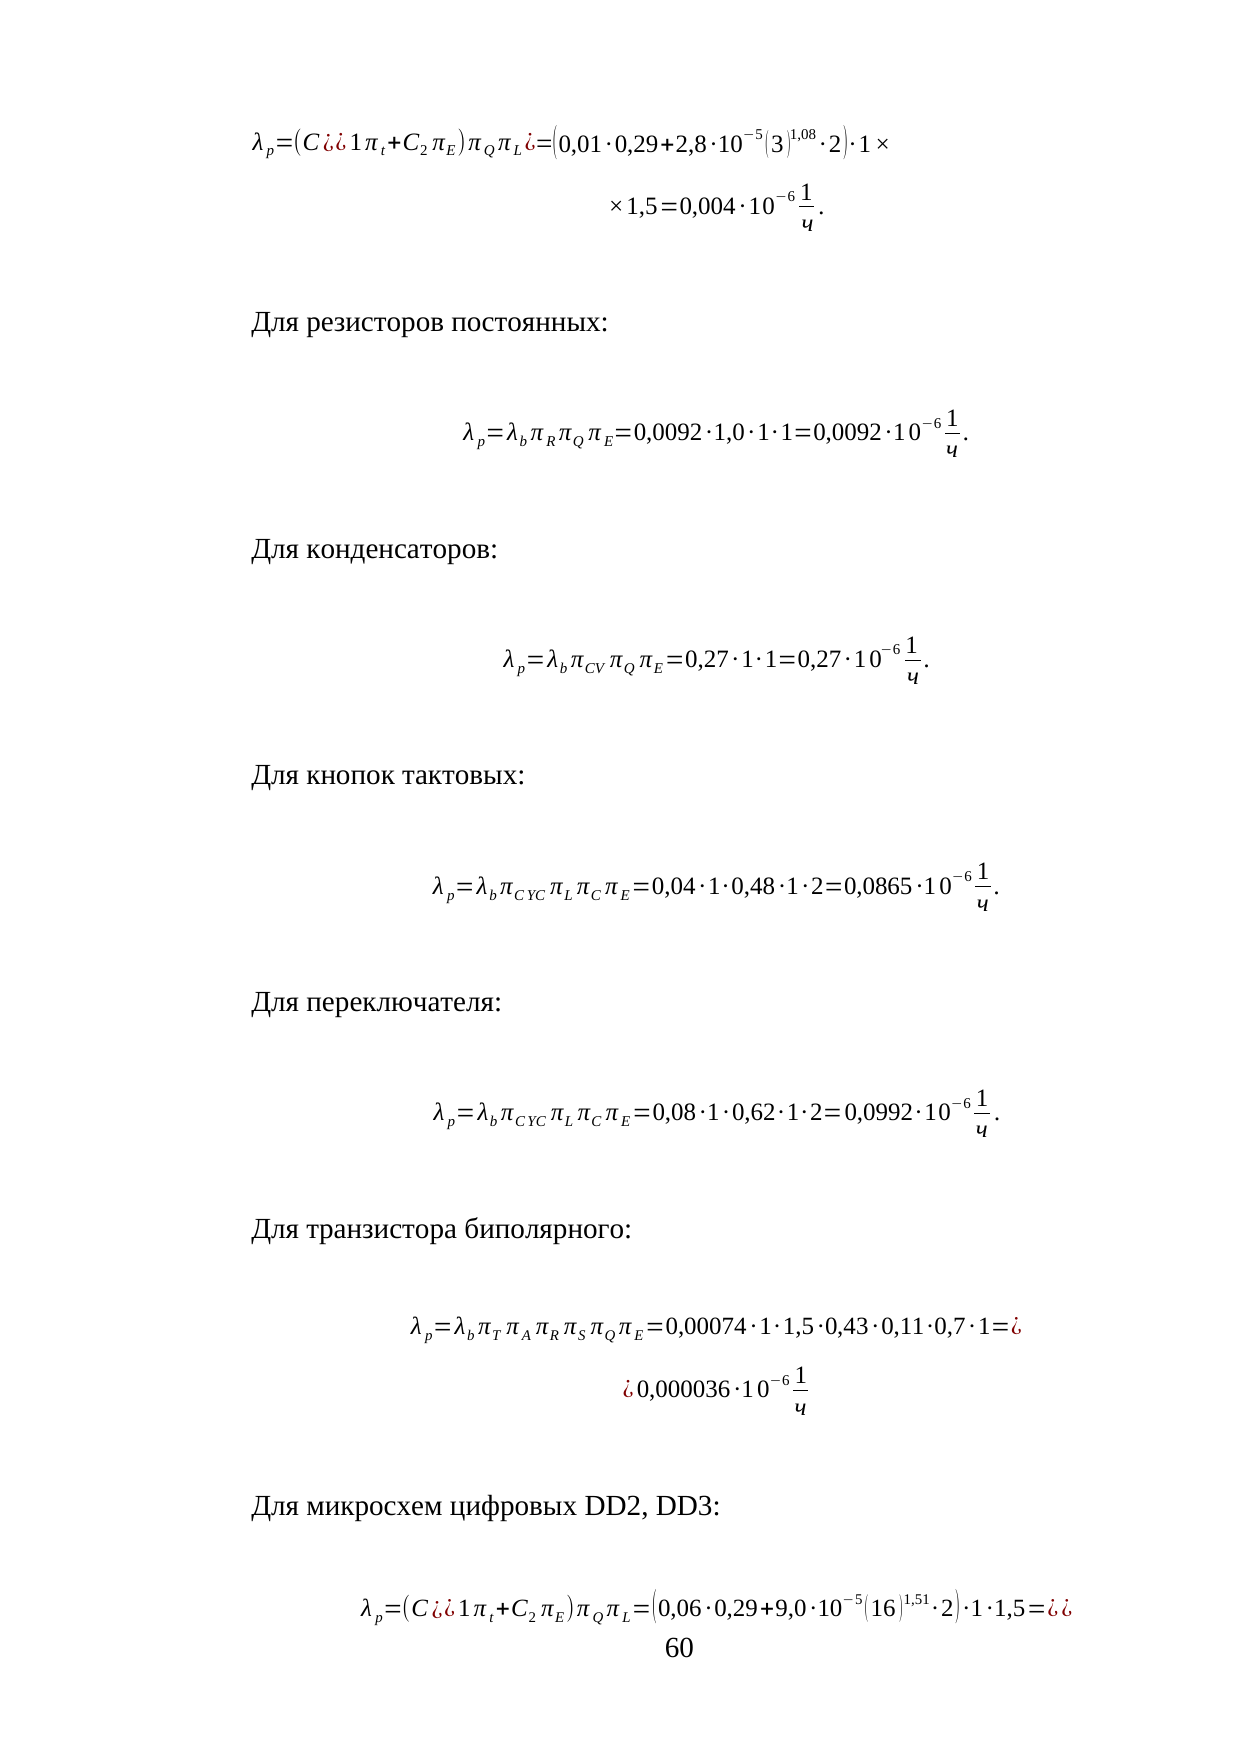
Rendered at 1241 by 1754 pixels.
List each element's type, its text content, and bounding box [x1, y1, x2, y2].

text Для кнопок тактовых: [251, 757, 1181, 791]
list Для переключателя: [251, 984, 1181, 1018]
text Для микросхем цифровых DD2, DD3: [251, 1488, 1181, 1521]
text = [177, 124, 1181, 161]
text Для резисторов постоянных: [251, 304, 1181, 338]
list Для конденсаторов: [251, 531, 1181, 564]
list Для транзистора биполярного: [251, 1211, 1181, 1244]
